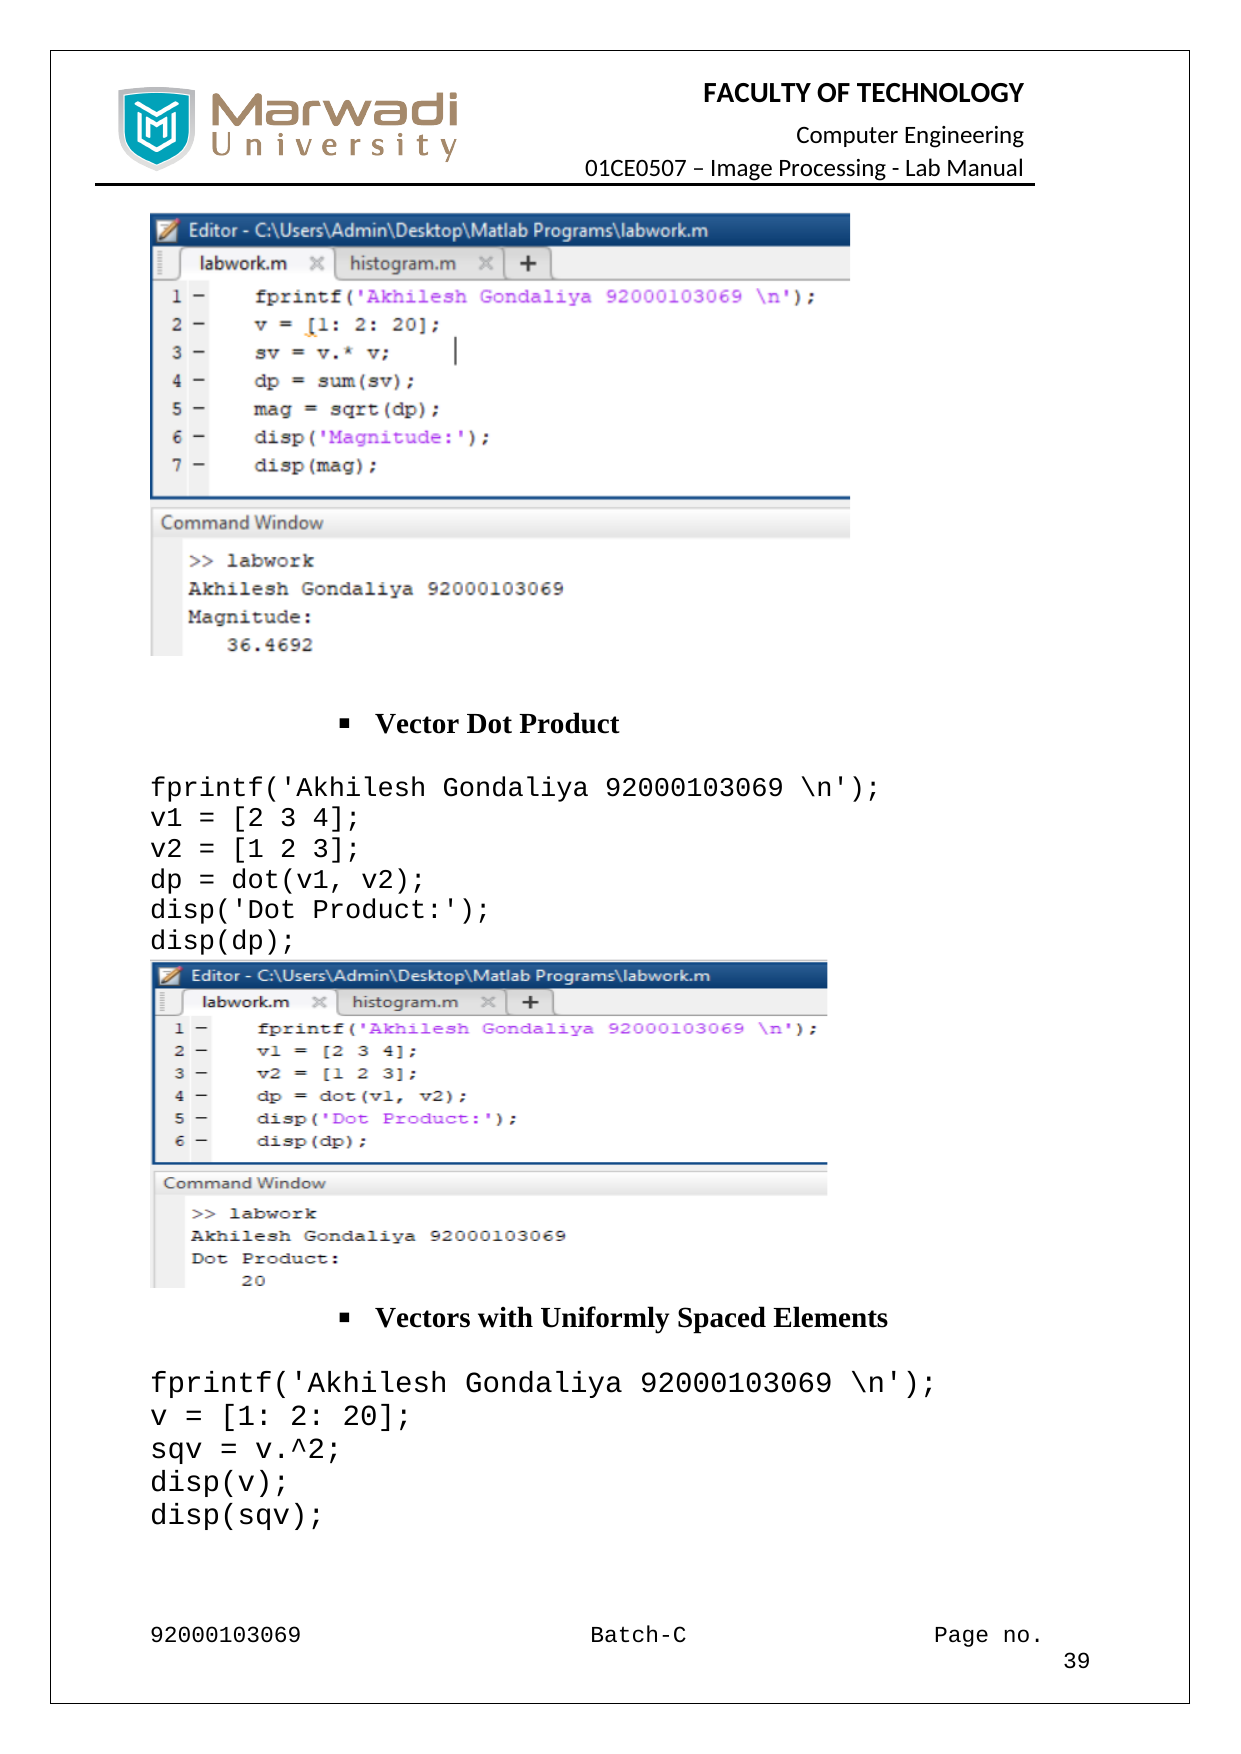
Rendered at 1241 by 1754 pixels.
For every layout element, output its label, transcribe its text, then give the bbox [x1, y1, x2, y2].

text disp(sqv); [150, 1500, 1090, 1533]
picture [106, 73, 469, 182]
text fprintf('Akhilesh Gondaliya 92000103069 \n'); [150, 1368, 1090, 1401]
list Vector Dot Product [337, 706, 1090, 740]
text disp(dp); [150, 927, 1090, 958]
picture [150, 957, 828, 1288]
text fprintf('Akhilesh Gondaliya 92000103069 \n'); [150, 773, 1090, 804]
text disp(v); [150, 1467, 1090, 1500]
text disp('Dot Product:'); [150, 896, 1090, 927]
list Vectors with Uniformly Spaced Elements [337, 1301, 1090, 1334]
text v1 = [2 3 4]; [150, 804, 1090, 835]
picture [150, 212, 851, 656]
text v2 = [1 2 3]; [150, 835, 1090, 866]
text dp = dot(v1, v2); [150, 866, 1090, 896]
text sqv = v.^2; [150, 1434, 1090, 1467]
text v = [1: 2: 20]; [150, 1401, 1090, 1434]
